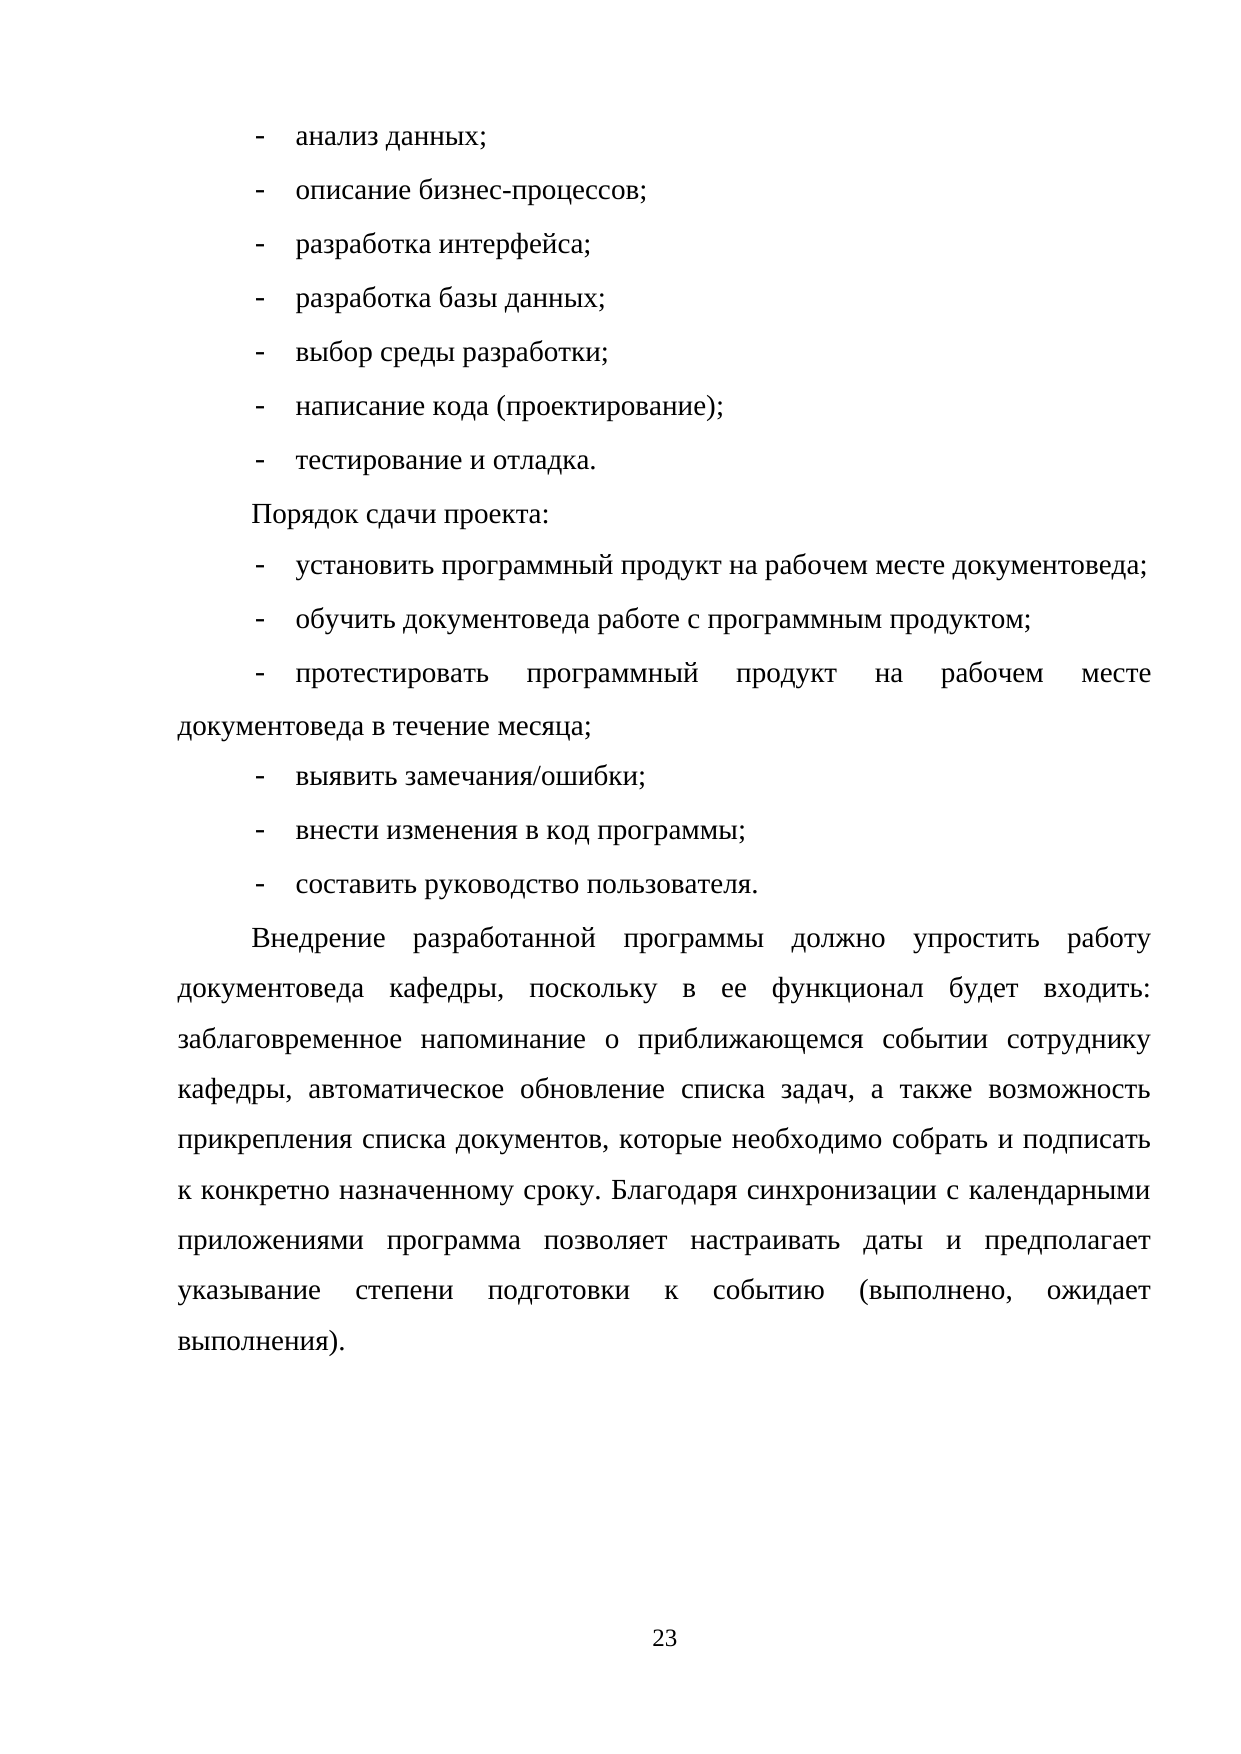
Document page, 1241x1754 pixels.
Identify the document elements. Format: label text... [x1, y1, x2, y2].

list внести изменения в код программы; [177, 812, 1152, 848]
list тестирование и отладка. [177, 442, 1152, 478]
list разработка базы данных; [177, 280, 1152, 316]
list разработка интерфейса; [177, 226, 1152, 262]
list составить руководство пользователя. [177, 866, 1152, 902]
list выявить замечания/ошибки; [177, 758, 1152, 794]
list описание бизнес-процессов; [177, 172, 1152, 208]
list анализ данных; [177, 118, 1152, 154]
list написание кода (проектирование); [177, 388, 1152, 424]
list выбор среды разработки; [177, 334, 1152, 370]
list установить программный продукт на рабочем месте документоведа; [177, 547, 1152, 583]
list протестировать программный продукт на рабочем месте документоведа в течение месяца; [177, 655, 1152, 741]
list обучить документоведа работе с программным продуктом; [177, 601, 1152, 637]
text Порядок сдачи проекта: [177, 497, 1152, 530]
text Внедрение разработанной программы должно упростить работу документоведа кафедры, поскольку в ее функционал будет входить: заблаговременное напоминание о приближающемся событии сотруднику кафедры, автоматическое обновление списка задач, а также возможность прикрепления списка документов, которые необходимо собрать и подписать к конкретно назначенному сроку. Благодаря синхронизации с календарными приложениями программа позволяет настраивать даты и предполагает указывание степени подготовки к событию (выполнено, ожидает выполнения). [177, 920, 1152, 1356]
